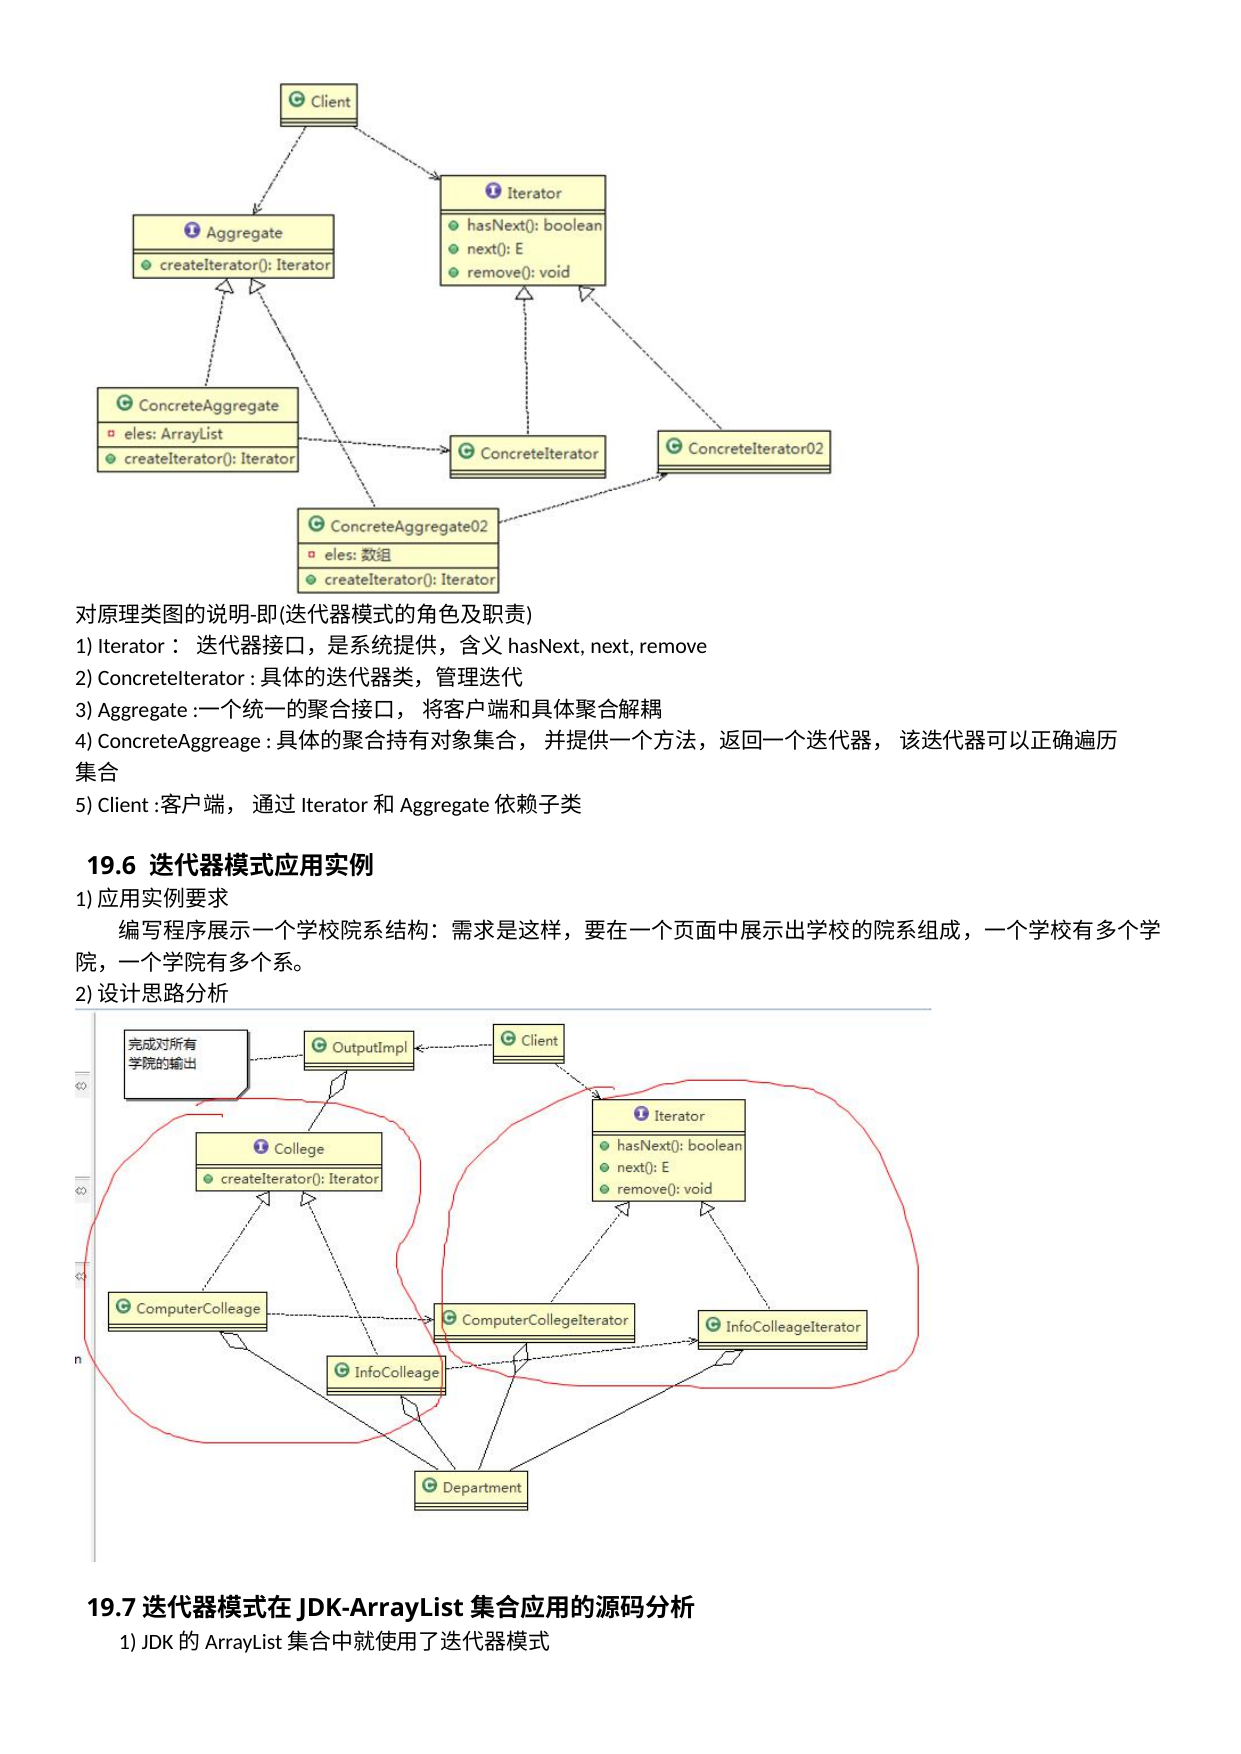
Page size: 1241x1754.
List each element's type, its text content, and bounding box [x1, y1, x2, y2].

text 1) JDK 的 ArrayList 集合中就使用了迭代器模式 [75, 1624, 1165, 1656]
picture [75, 80, 874, 597]
text 3) Aggregate :一个统一的聚合接口， 将客户端和具体聚合解耦 [75, 692, 1165, 723]
text 4) ConcreteAggreage : 具体的聚合持有对象集合， 并提供一个方法，返回一个迭代器， 该迭代器可以正确遍历 [75, 723, 1165, 755]
text 2) ConcreteIterator : 具体的迭代器类，管理迭代 [75, 660, 1165, 692]
text 1) Iterator ： 迭代器接口，是系统提供，含义 hasNext, next, remove [75, 628, 1165, 660]
picture [75, 1008, 1035, 1562]
text 5) Client :客户端， 通过 Iterator 和 Aggregate 依赖子类 [75, 787, 1165, 818]
subtitle 19.7 迭代器模式在 JDK-ArrayList 集合应用的源码分析 [86, 1588, 1165, 1624]
text 集合 [75, 755, 1165, 787]
text 2) 设计思路分析 [75, 976, 1165, 1008]
text 1) 应用实例要求 [75, 881, 1165, 913]
text 对原理类图的说明-即(迭代器模式的角色及职责) [75, 597, 1165, 628]
subtitle 19.6 迭代器模式应用实例 [86, 845, 1165, 881]
text 编写程序展示一个学校院系结构：需求是这样，要在一个页面中展示出学校的院系组成，一个学校有多个学院，一个学院有多个系。 [75, 913, 1165, 976]
